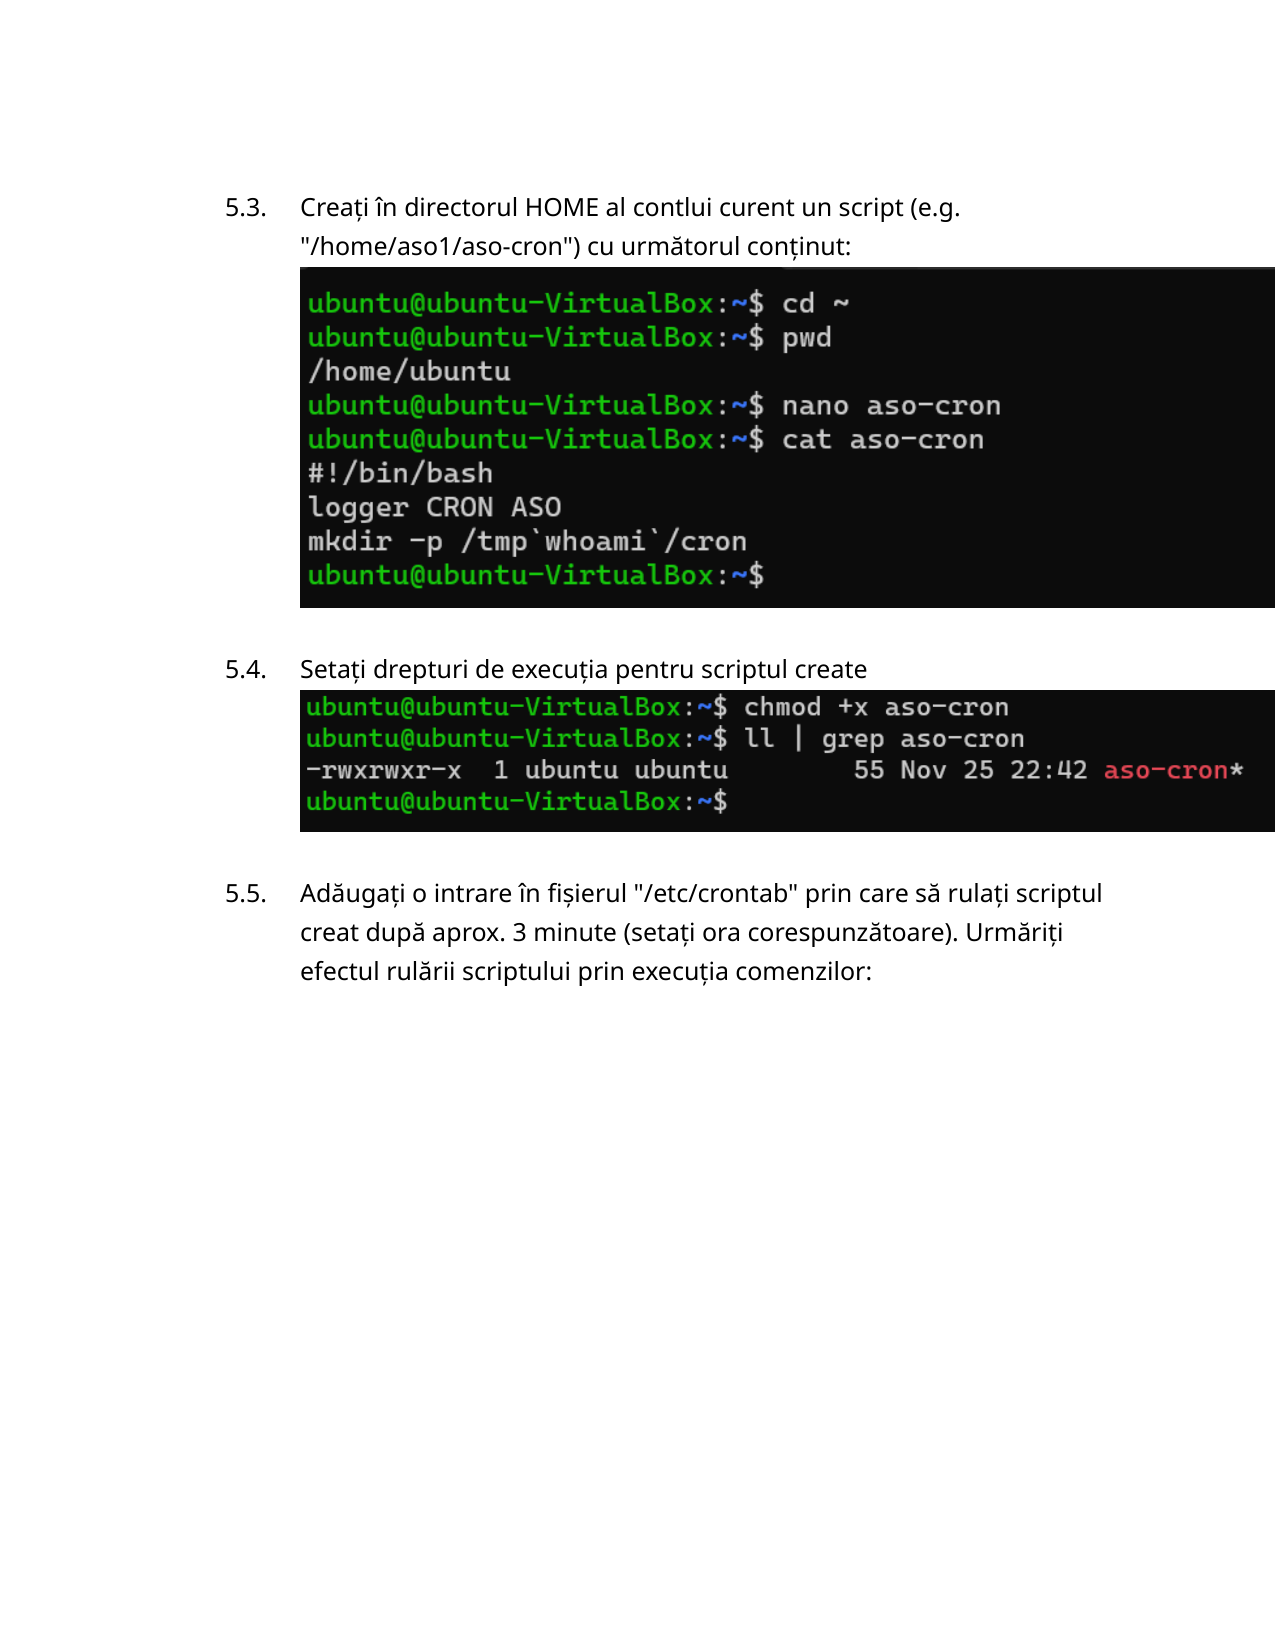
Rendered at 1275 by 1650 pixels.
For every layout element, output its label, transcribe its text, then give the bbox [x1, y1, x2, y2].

picture [300, 267, 1275, 608]
list Adăugați o intrare în fișierul "/etc/crontab" prin care să rulați scriptul creat după aprox. 3 minute (setați ora corespunzătoare). Urmăriți efectul rulării scriptului prin execuția comenzilor: [225, 876, 1125, 988]
picture [300, 690, 1275, 832]
list Creați în directorul HOME al contlui curent un script (e.g. "/home/aso1/aso-cron") cu următorul conținut: [225, 189, 1125, 262]
list Setați drepturi de execuția pentru scriptul create [225, 651, 1125, 686]
